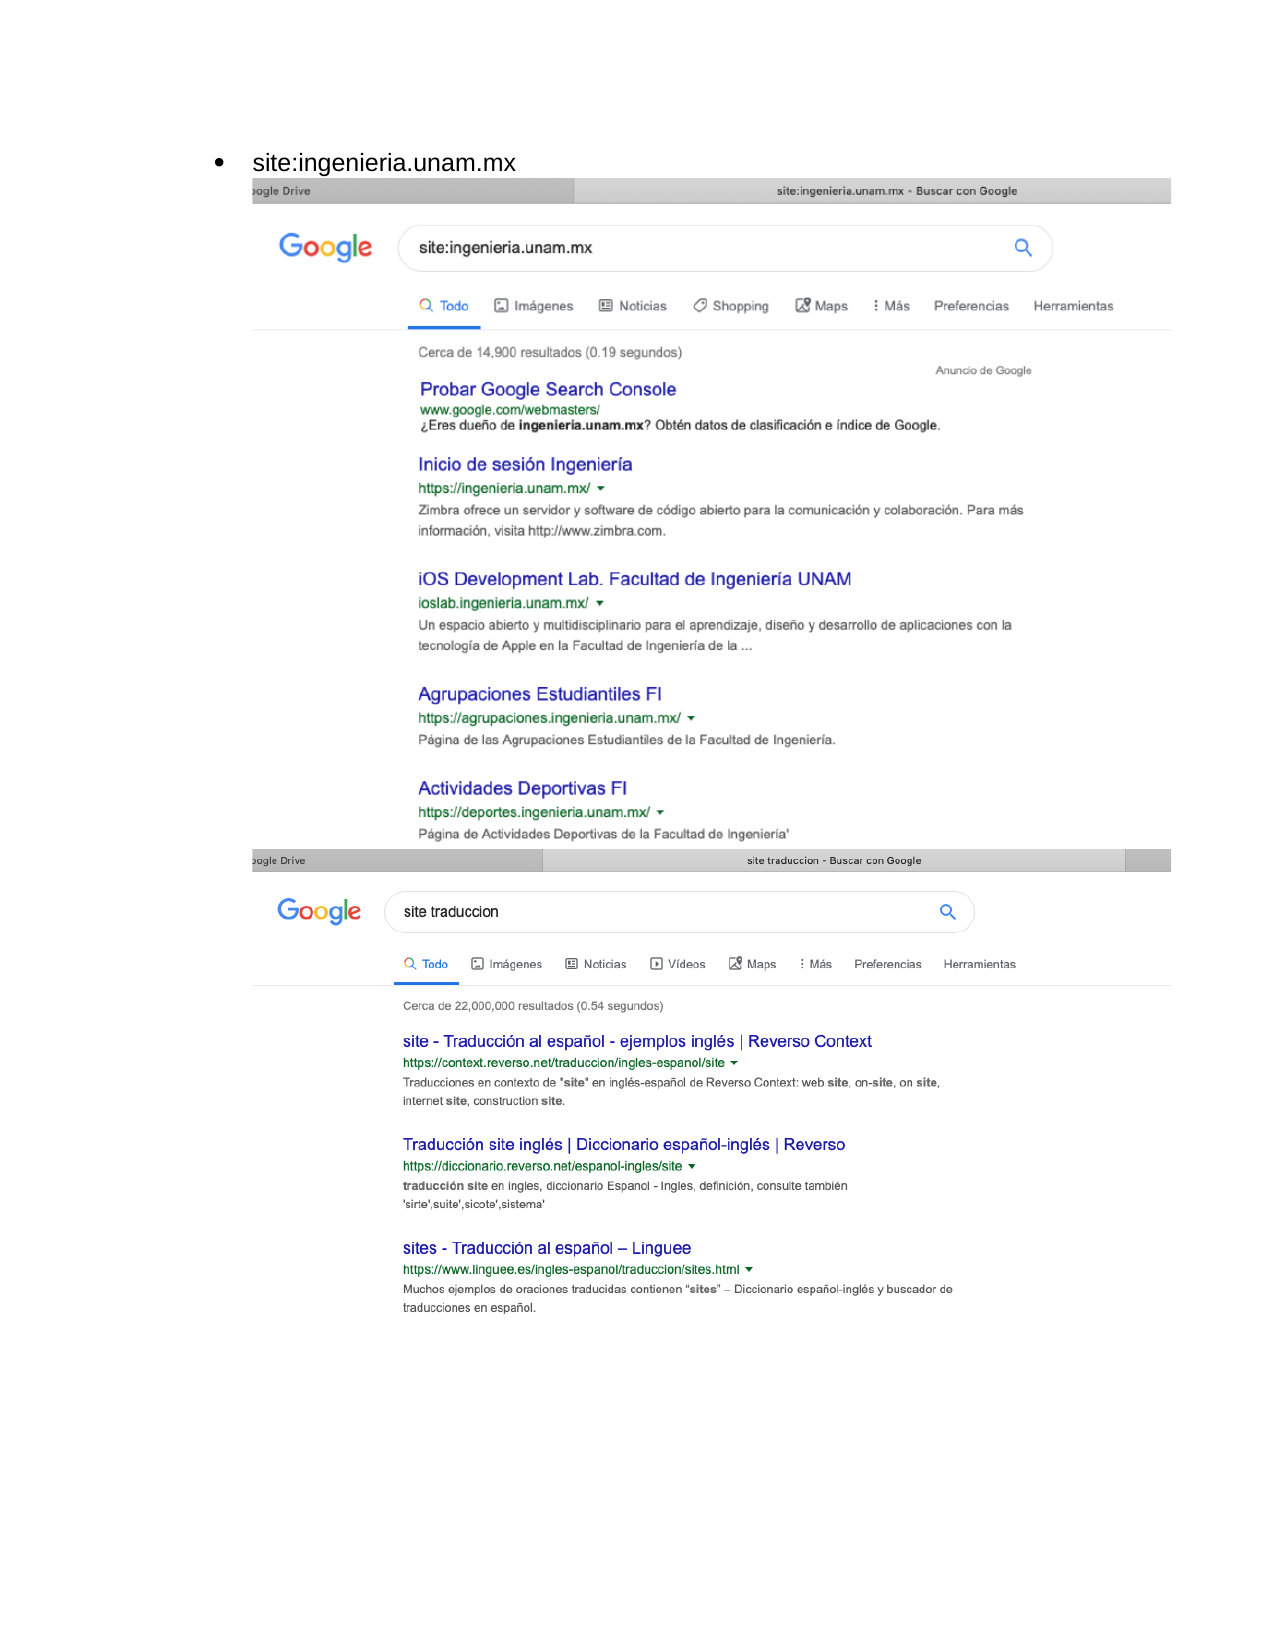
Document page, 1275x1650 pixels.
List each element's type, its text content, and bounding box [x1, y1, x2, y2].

picture [252, 178, 1172, 1314]
list site:ingenieria.unam.mx [215, 148, 1183, 176]
